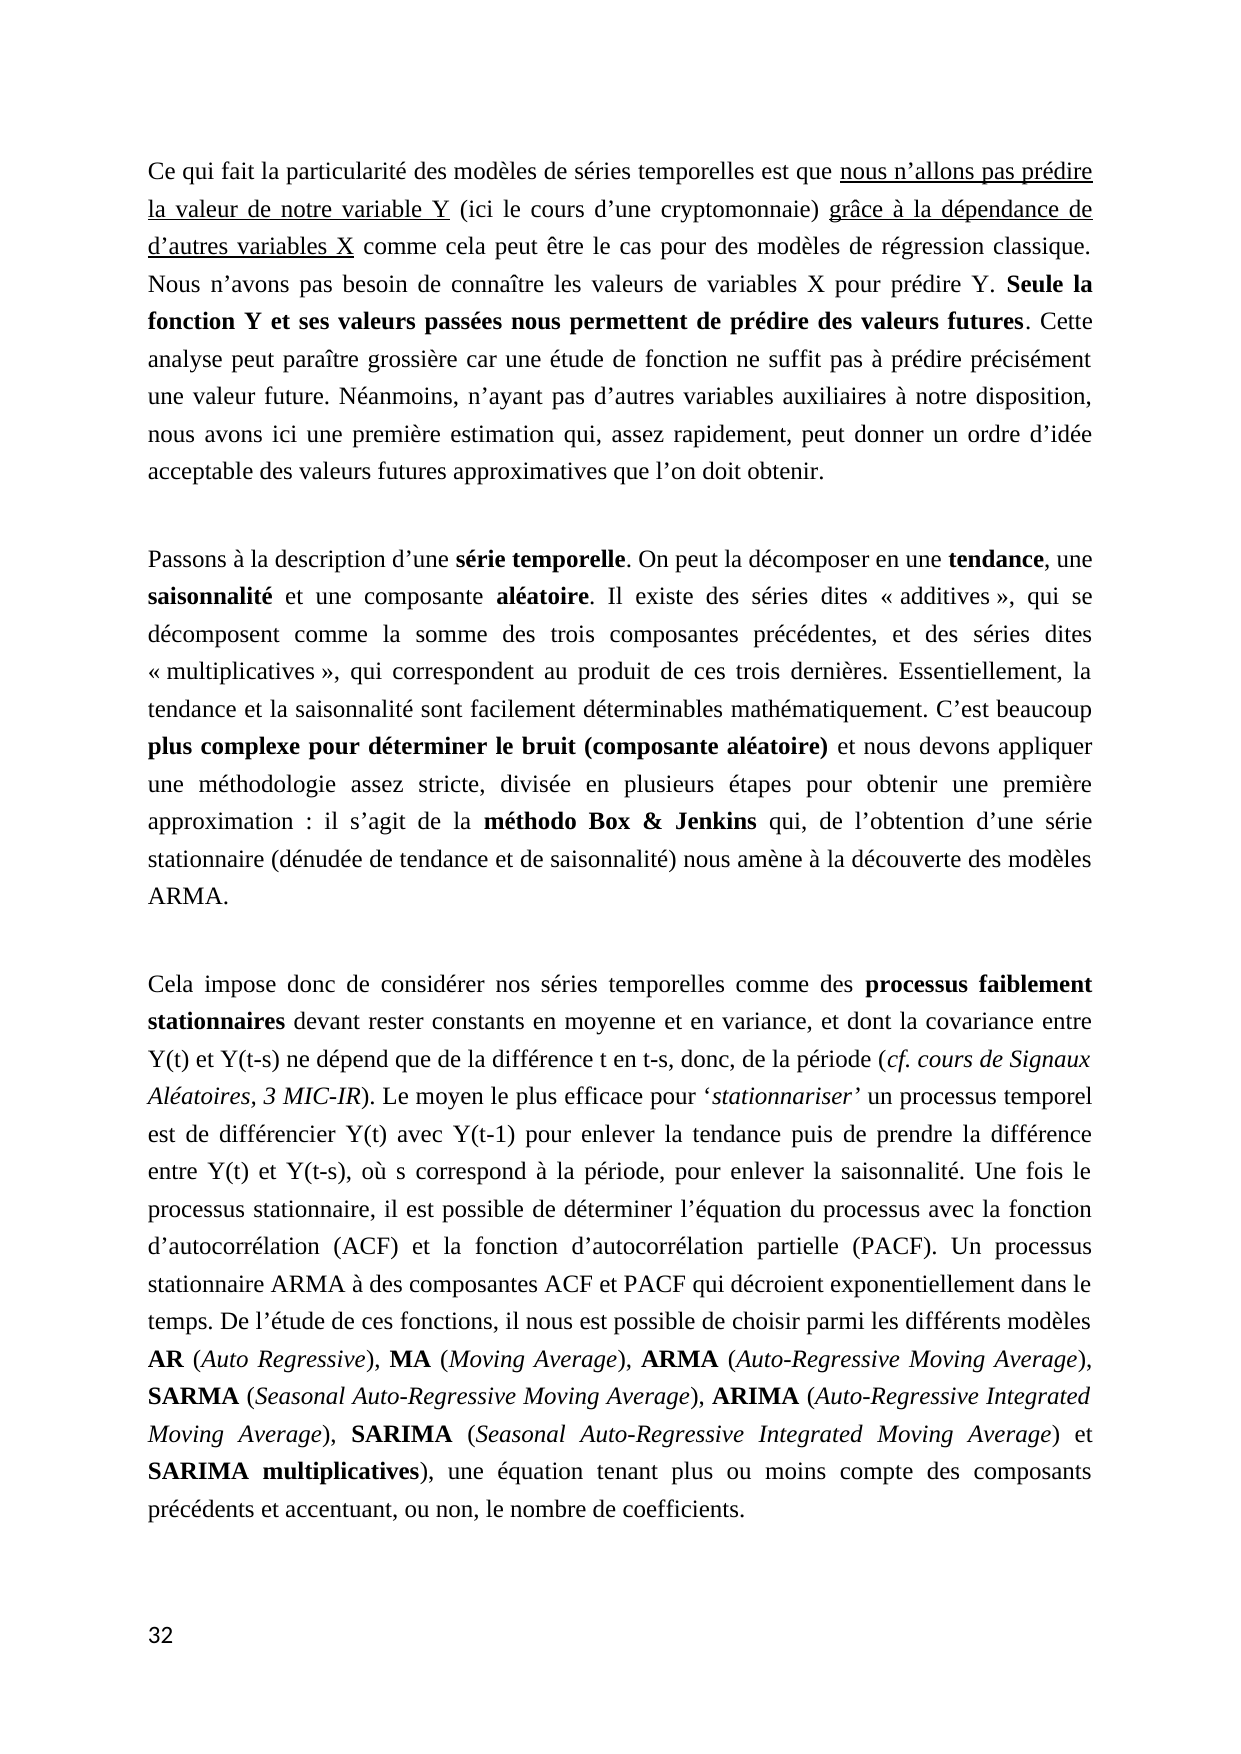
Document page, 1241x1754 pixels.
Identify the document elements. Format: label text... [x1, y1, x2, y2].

text Passons à la description d’une série temporelle. On peut la décomposer en une tendance, une saisonnalité et une composante aléatoire. Il existe des séries dites « additives », qui se décomposent comme la somme des trois composantes précédentes, et des séries dites « multiplicatives », qui correspondent au produit de ces trois dernières. Essentiellement, la tendance et la saisonnalité sont facilement déterminables mathématiquement. C’est beaucoup plus complexe pour déterminer le bruit (composante aléatoire) et nous devons appliquer une méthodologie assez stricte, divisée en plusieurs étapes pour obtenir une première approximation : il s’agit de la méthodo Box & Jenkins qui, de l’obtention d’une série stationnaire (dénudée de tendance et de saisonnalité) nous amène à la découverte des modèles ARMA. [148, 535, 1093, 910]
subtitle Ce qui fait la particularité des modèles de séries temporelles est que nous n’allons pas prédire la valeur de notre variable Y (ici le cours d’une cryptomonnaie) grâce à la dépendance de d’autres variables X comme cela peut être le cas pour des modèles de régression classique. Nous n’avons pas besoin de connaître les valeurs de variables X pour prédire Y. Seule la fonction Y et ses valeurs passées nous permettent de prédire des valeurs futures. Cette analyse peut paraître grossière car une étude de fonction ne suffit pas à prédire précisément une valeur future. Néanmoins, n’ayant pas d’autres variables auxiliaires à notre disposition, nous avons ici une première estimation qui, assez rapidement, peut donner un ordre d’idée acceptable des valeurs futures approximatives que l’on doit obtenir. [148, 148, 1093, 485]
text Cela impose donc de considérer nos séries temporelles comme des processus faiblement stationnaires devant rester constants en moyenne et en variance, et dont la covariance entre Y(t) et Y(t-s) ne dépend que de la différence t en t-s, donc, de la période (cf. cours de Signaux Aléatoires, 3 MIC-IR). Le moyen le plus efficace pour ‘stationnariser’ un processus temporel est de différencier Y(t) avec Y(t-1) pour enlever la tendance puis de prendre la différence entre Y(t) et Y(t-s), où s correspond à la période, pour enlever la saisonnalité. Une fois le processus stationnaire, il est possible de déterminer l’équation du processus avec la fonction d’autocorrélation (ACF) et la fonction d’autocorrélation partielle (PACF). Un processus stationnaire ARMA à des composantes ACF et PACF qui décroient exponentiellement dans le temps. De l’étude de ces fonctions, il nous est possible de choisir parmi les différents modèles AR (Auto Regressive), MA (Moving Average), ARMA (Auto-Regressive Moving Average), SARMA (Seasonal Auto-Regressive Moving Average), ARIMA (Auto-Regressive Integrated Moving Average), SARIMA (Seasonal Auto-Regressive Integrated Moving Average) et SARIMA multiplicatives), une équation tenant plus ou moins compte des composants précédents et accentuant, ou non, le nombre de coefficients. [148, 960, 1093, 1523]
